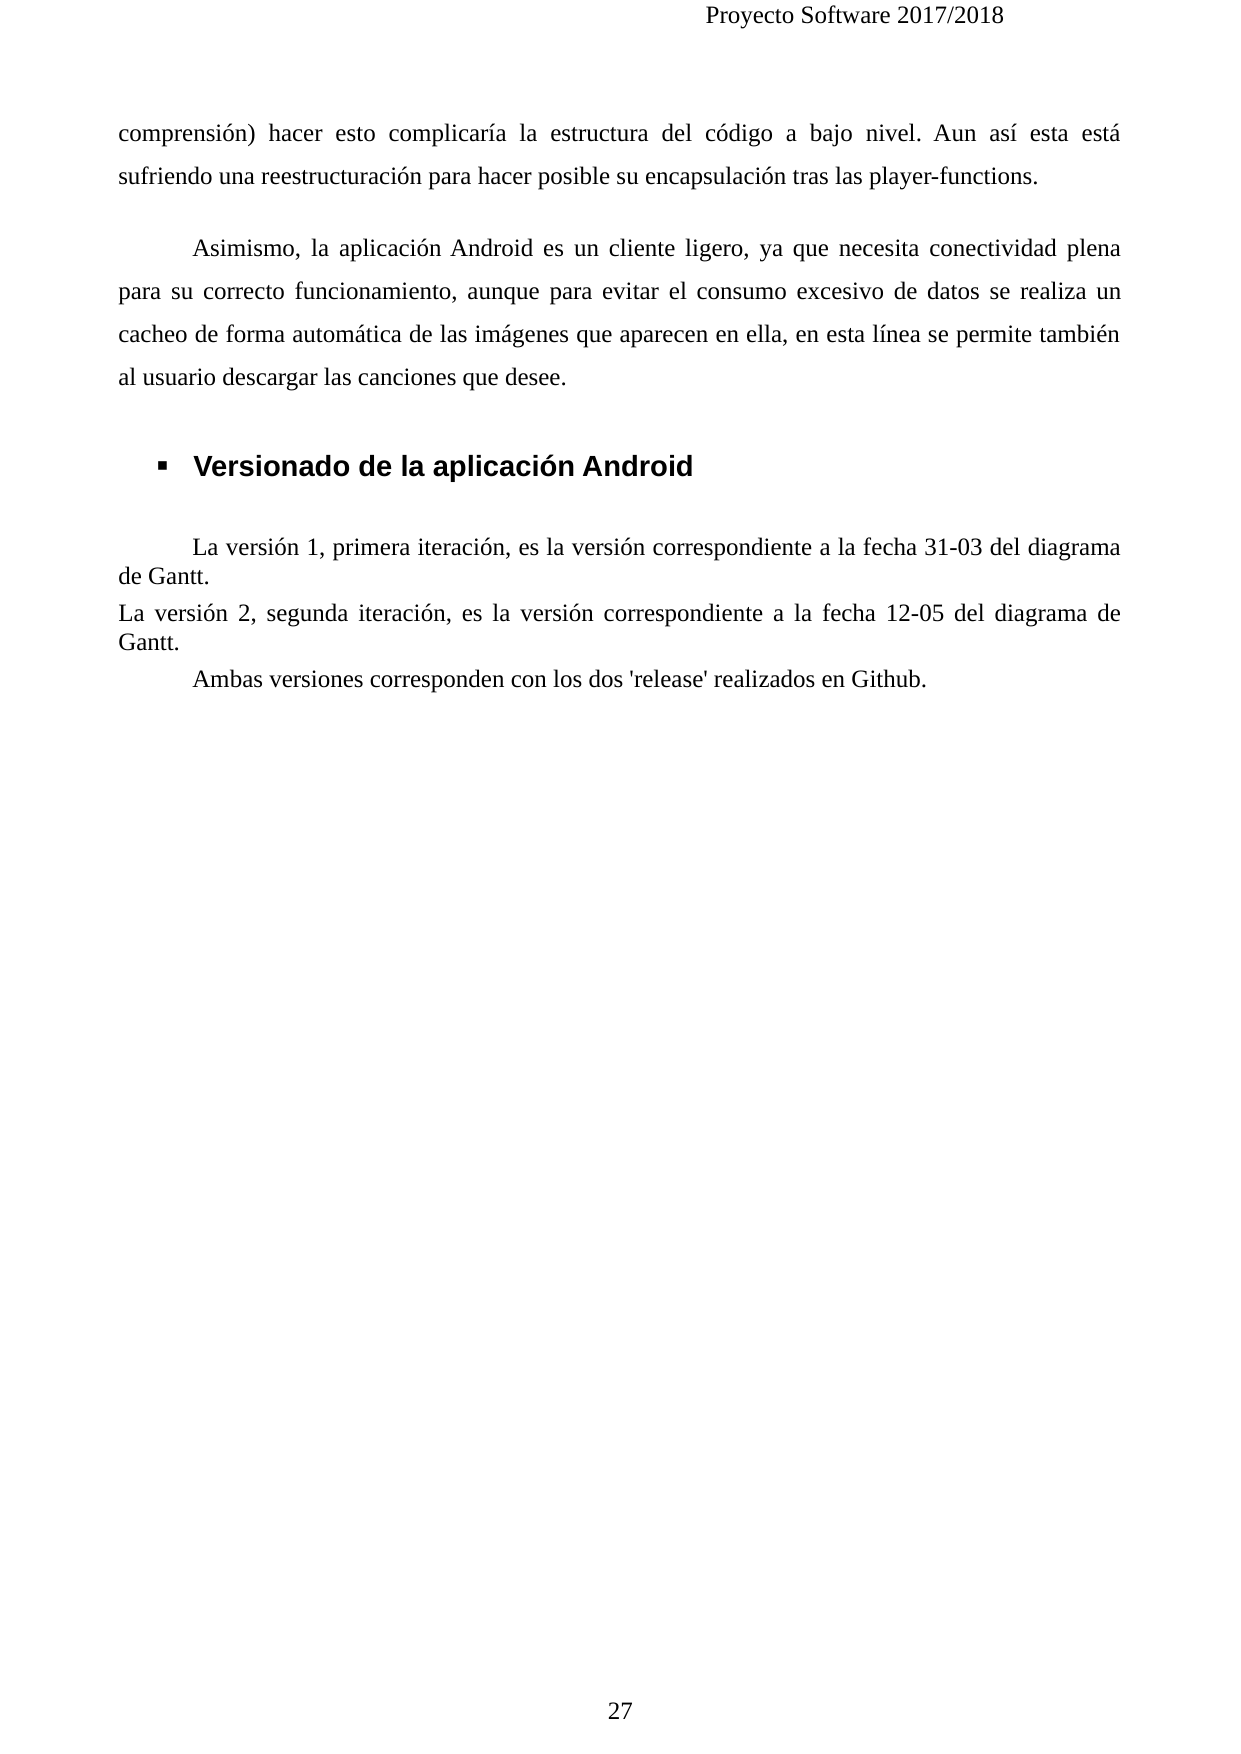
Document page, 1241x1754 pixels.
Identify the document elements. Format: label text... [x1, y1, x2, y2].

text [118, 118, 1122, 190]
subtitle Versionado de la aplicación Android [156, 449, 1122, 483]
text La versión 2, segunda iteración, es la versión correspondiente a la fecha 12-05 del diagrama de Gantt. [118, 598, 1122, 656]
text La versión 1, primera iteración, es la versión correspondiente a la fecha 31-03 del diagrama de Gantt. [118, 532, 1122, 590]
text Ambas versiones corresponden con los dos 'release' realizados en Github. [118, 664, 1122, 693]
text Asimismo, la aplicación Android es un cliente ligero, ya que necesita conectividad plena para su correcto funcionamiento, aunque para evitar el consumo excesivo de datos se realiza un cacheo de forma automática de las imágenes que aparecen en ella, en esta línea se permite también al usuario descargar las canciones que desee. [118, 233, 1122, 391]
